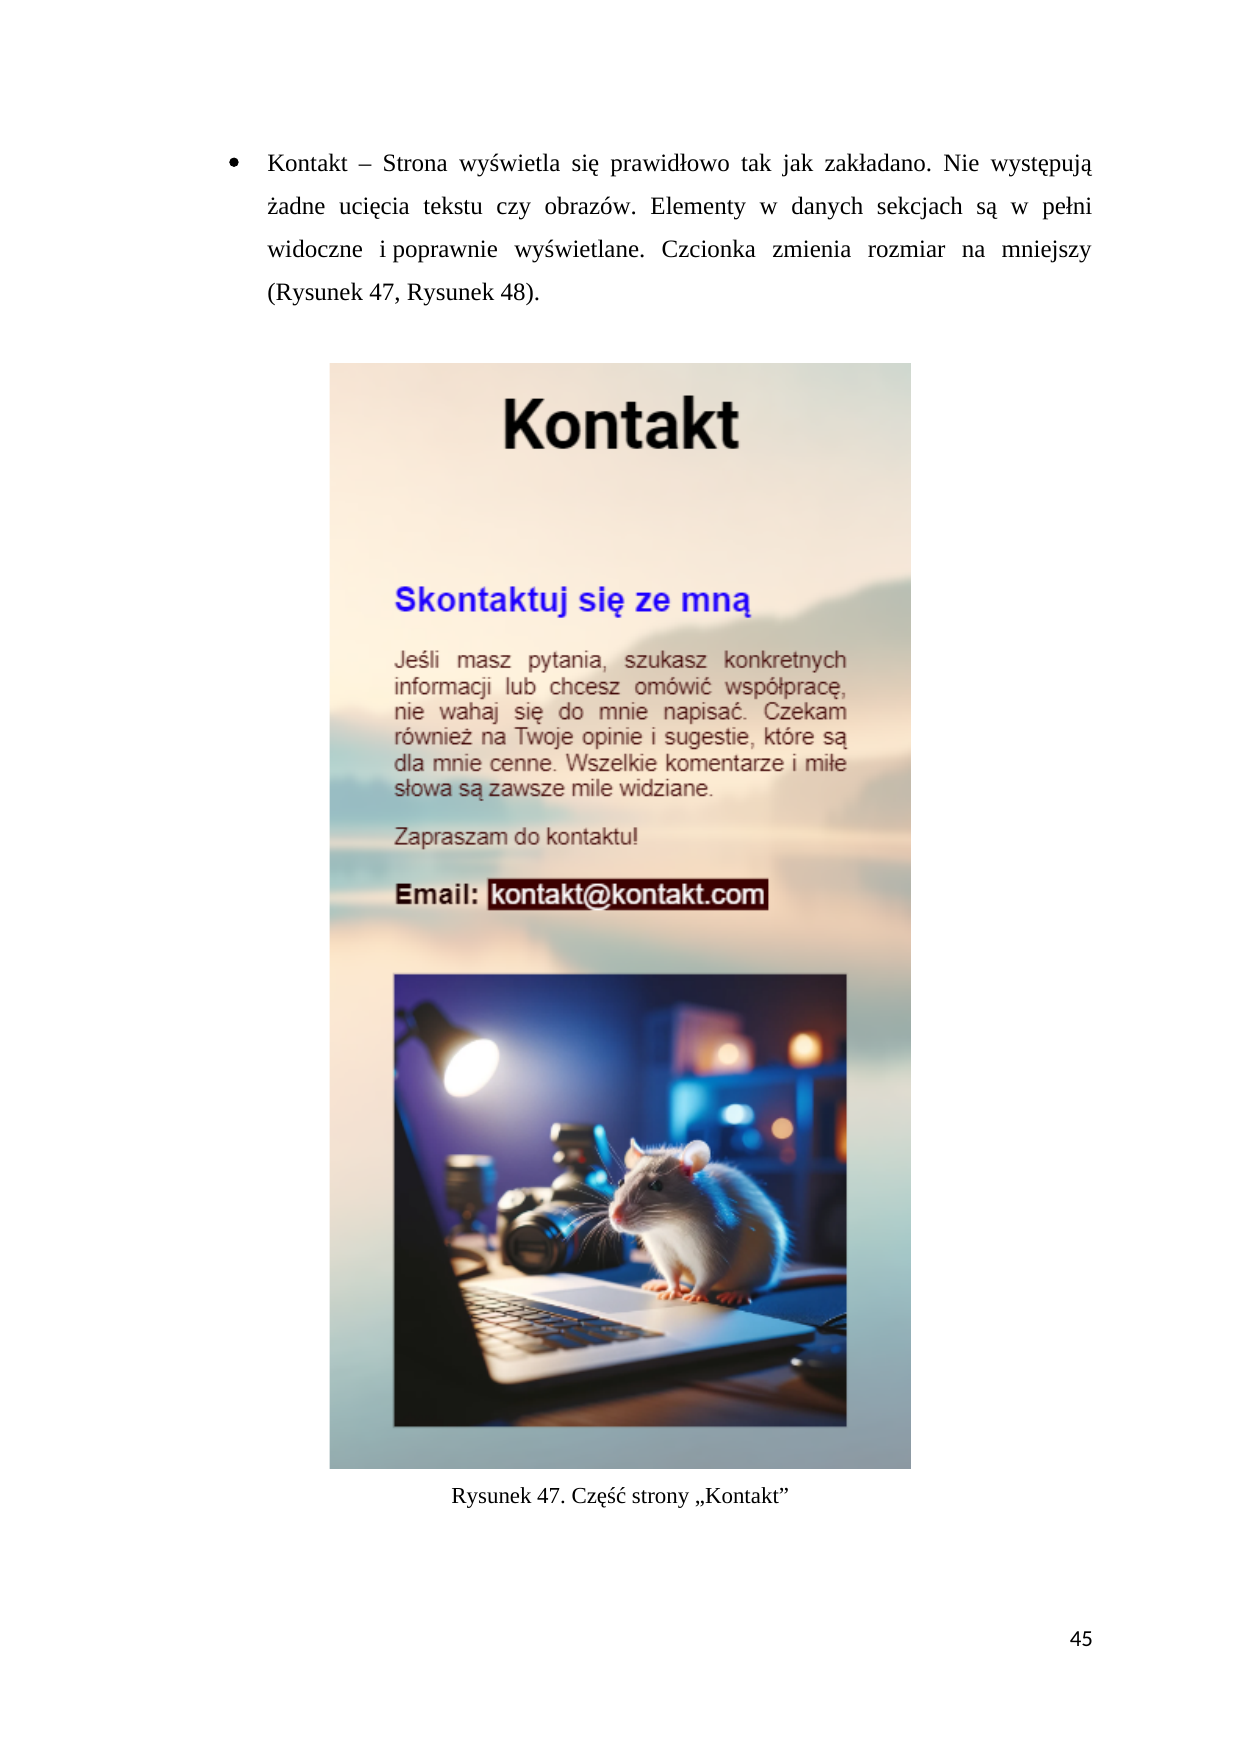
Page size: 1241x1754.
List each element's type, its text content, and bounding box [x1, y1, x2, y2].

picture [329, 363, 911, 1469]
text Rysunek 47. Część strony „Kontakt” [148, 1482, 1093, 1509]
list Kontakt – Strona wyświetla się prawidłowo tak jak zakładano. Nie występują żadne ucięcia tekstu czy obrazów. Elementy w danych sekcjach są w pełni widoczne i poprawnie wyświetlane. Czcionka zmienia rozmiar na mniejszy (Rysunek 47, Rysunek 48). [229, 148, 1093, 306]
